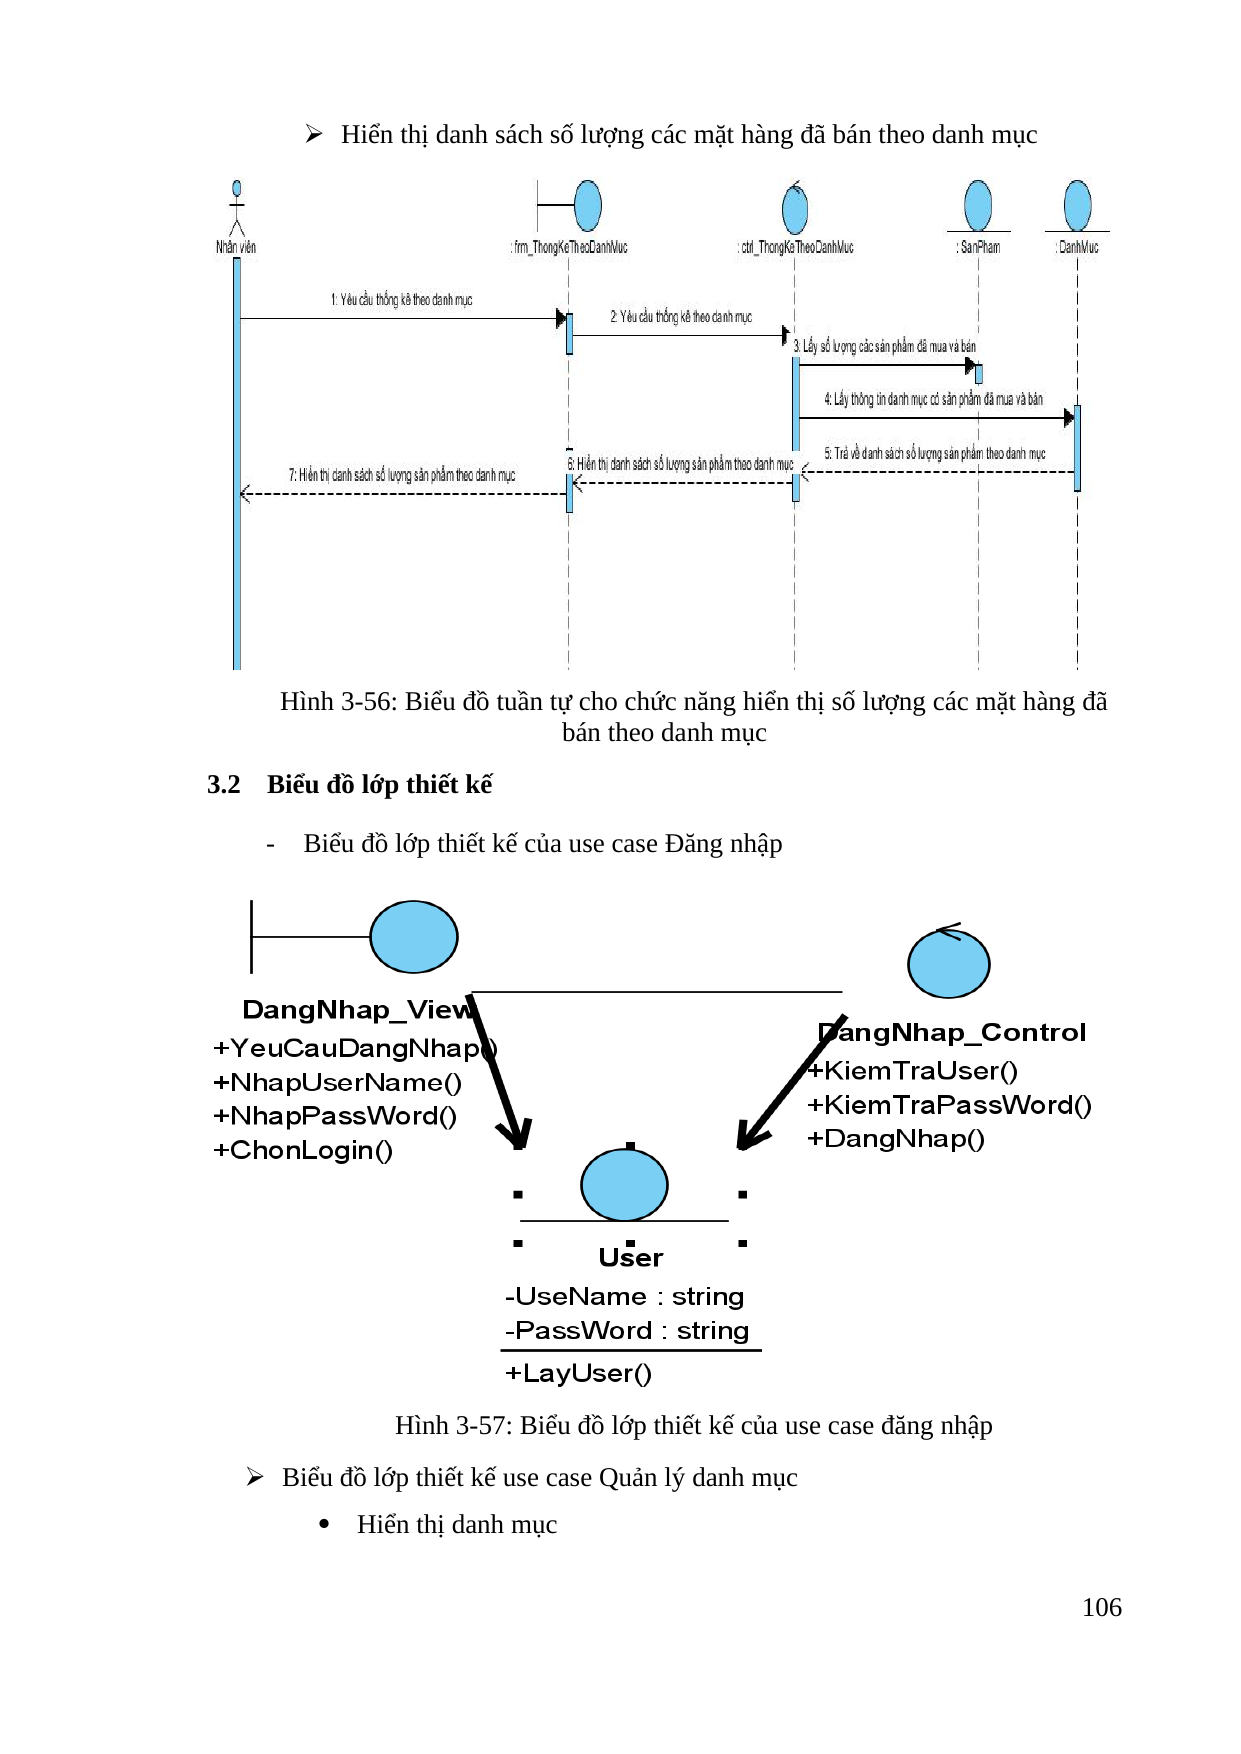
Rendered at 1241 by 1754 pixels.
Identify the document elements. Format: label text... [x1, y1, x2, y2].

list Hiển thị danh sách số lượng các mặt hàng đã bán theo danh mục [303, 118, 1122, 149]
list Biểu đồ lớp thiết kế của use case Đăng nhập [266, 827, 1122, 858]
list Hiển thị danh mục [319, 1508, 1122, 1539]
subtitle Biểu đồ lớp thiết kế [207, 768, 1122, 799]
list Biểu đồ lớp thiết kế use case Quản lý danh mục [244, 1461, 1122, 1493]
picture [206, 886, 1109, 1394]
picture [206, 177, 1122, 670]
